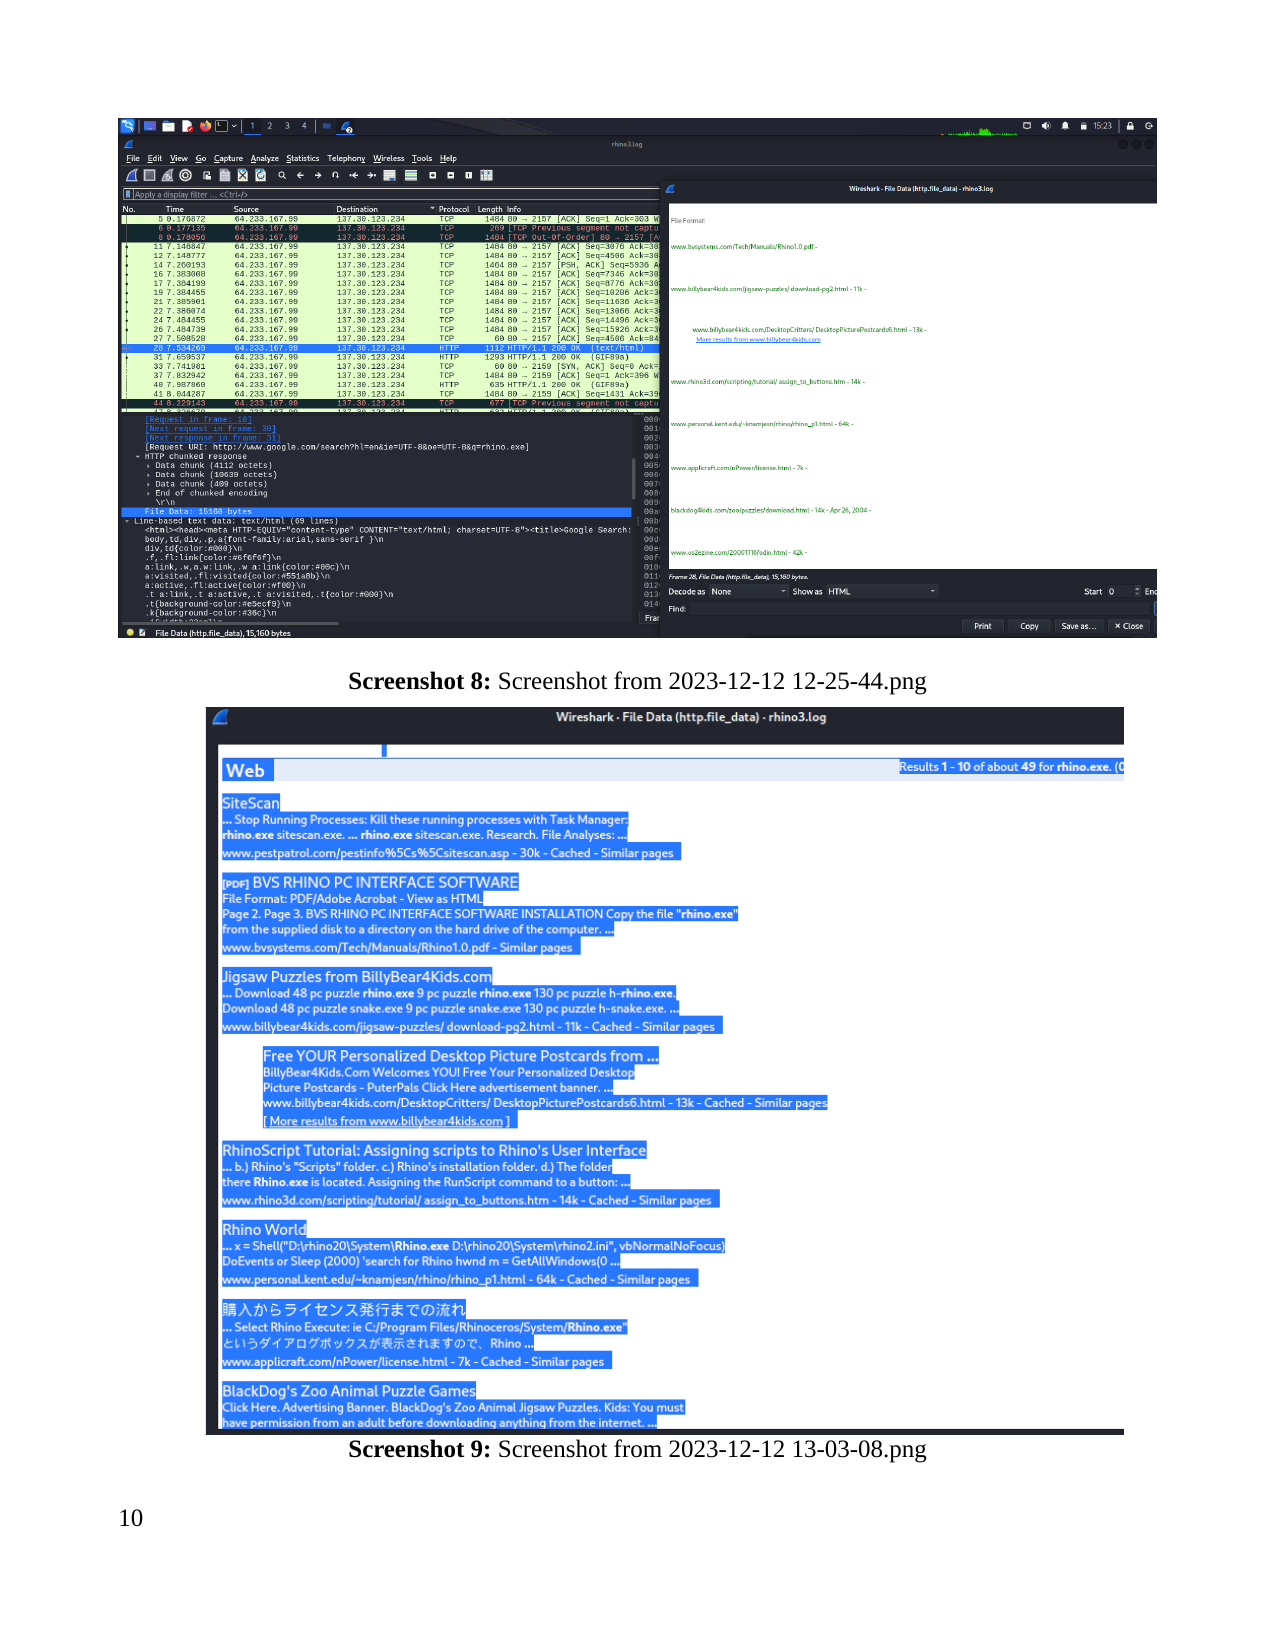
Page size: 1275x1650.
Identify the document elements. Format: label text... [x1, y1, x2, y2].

picture [205, 707, 1124, 1435]
picture [118, 118, 1157, 638]
text Screenshot 8: Screenshot from 2023-12-12 12-25-44.png [118, 666, 1157, 695]
